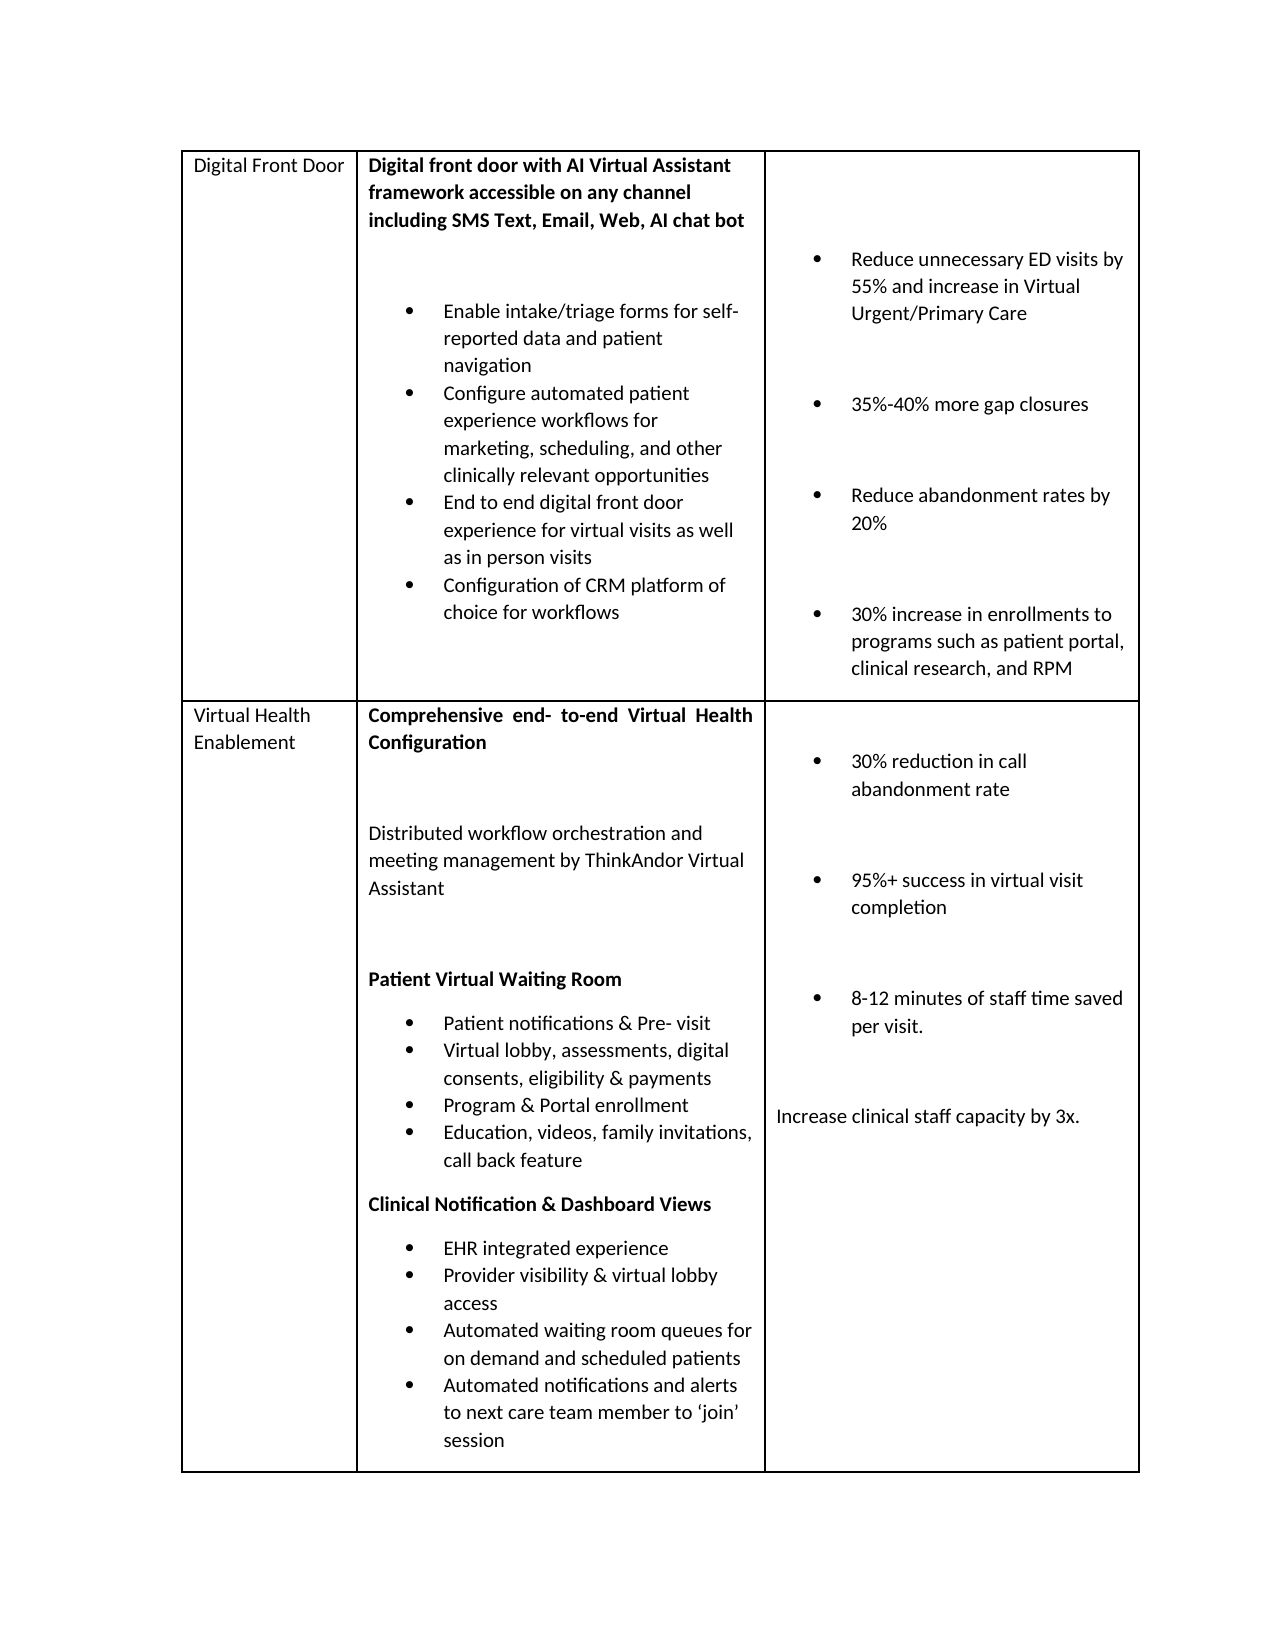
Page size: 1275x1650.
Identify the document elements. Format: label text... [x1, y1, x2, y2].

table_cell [766, 702, 1138, 1471]
table_cell Digital Front Door [183, 152, 356, 700]
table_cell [358, 702, 764, 1471]
table_cell Reduce unnecessary ED visits by 55% and increase in Virtual Urgent/Primary Care 35%-40% more gap closures Reduce abandonment rates by 20% 30% increase in enrollments to programs such as patient portal, clinical research, and RPM [766, 152, 1138, 700]
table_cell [183, 702, 356, 1471]
table_cell Digital front door with AI Virtual Assistant framework accessible on any channel including SMS Text, Email, Web, AI chat bot Enable intake/triage forms for self-reported data and patient navigation Configure automated patient experience workflows for marketing, scheduling, and other clinically relevant opportunities End to end digital front door experience for virtual visits as well as in person visits Configuration of CRM platform of choice for workflows [358, 152, 764, 700]
